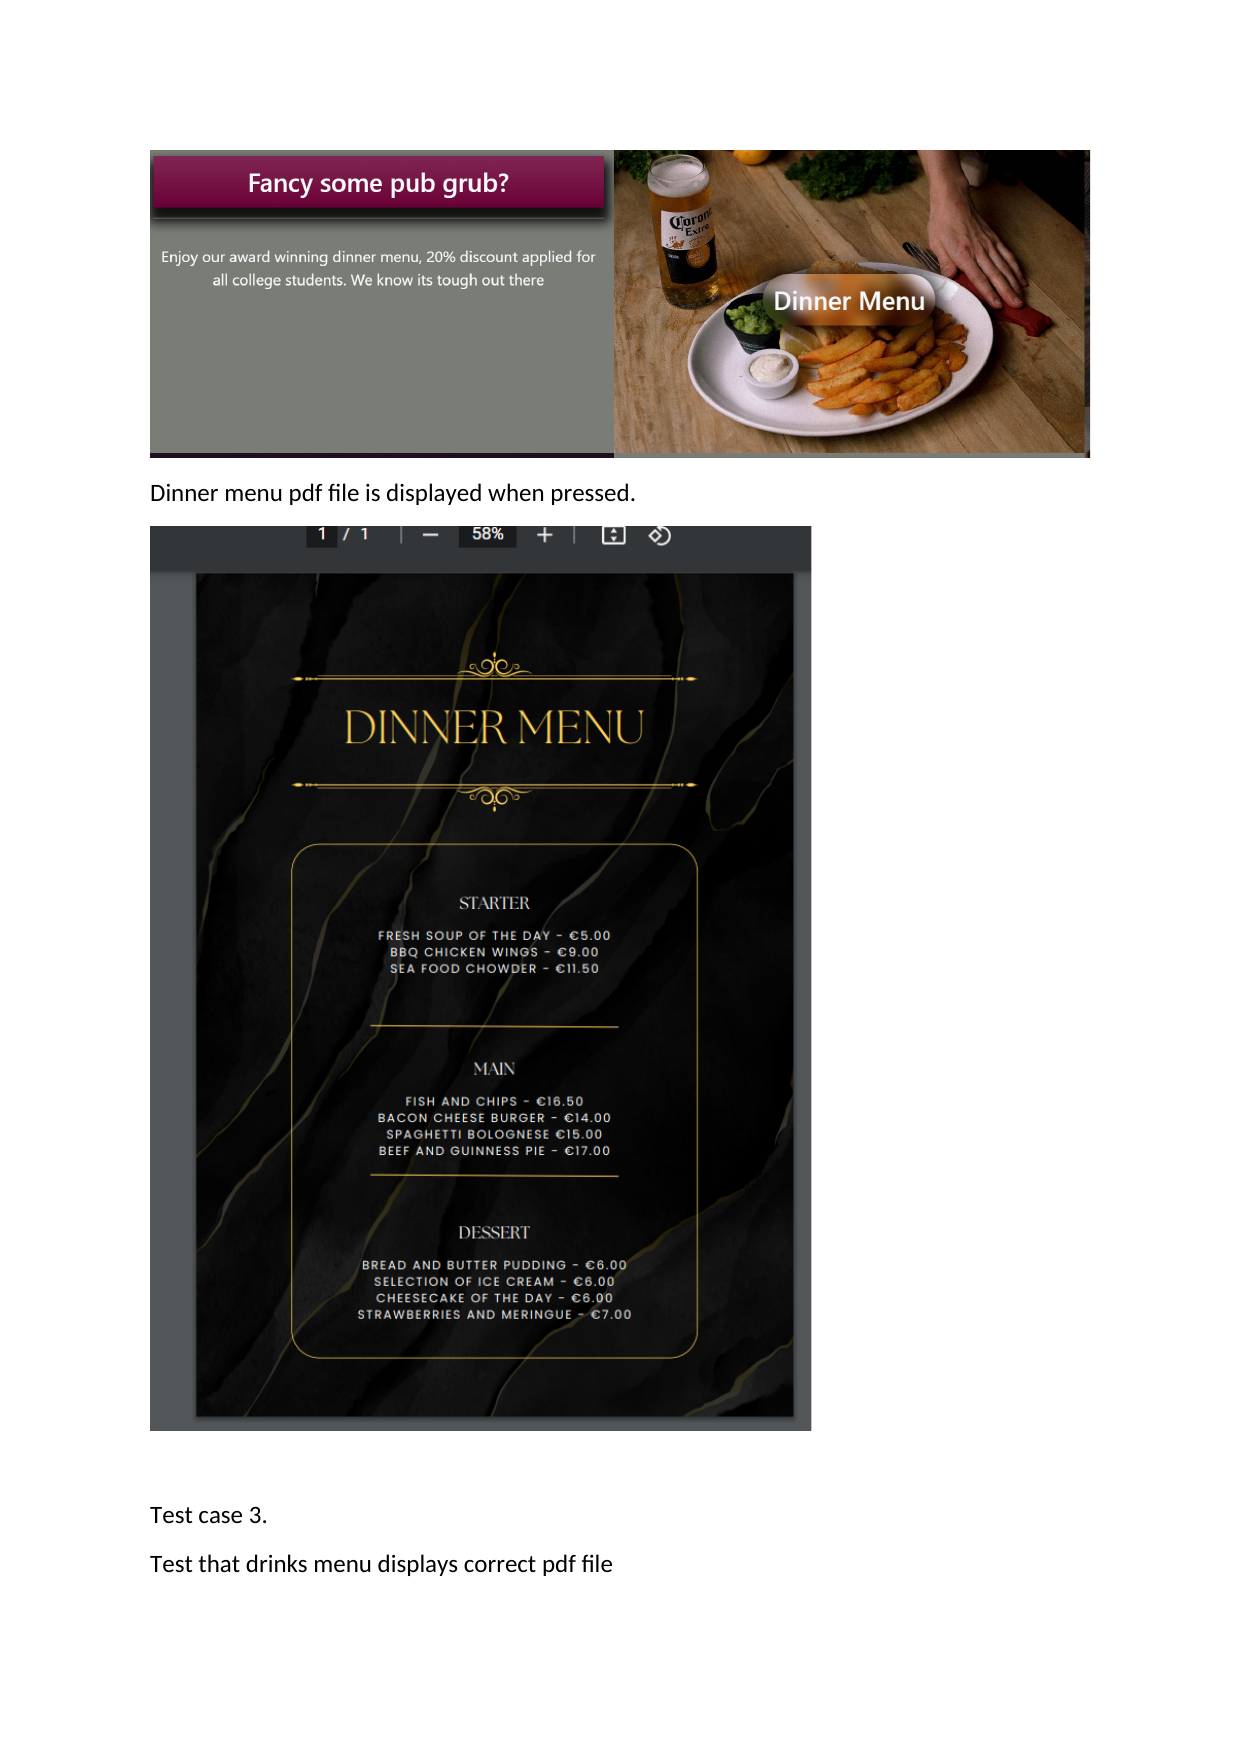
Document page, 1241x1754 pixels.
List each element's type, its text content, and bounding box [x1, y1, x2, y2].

text Dinner menu pdf file is displayed when pressed. [150, 477, 1090, 507]
text Test case 3. [150, 1499, 1090, 1529]
picture [150, 150, 1091, 458]
text Test that drinks menu displays correct pdf file [150, 1548, 1090, 1579]
picture [150, 526, 812, 1431]
